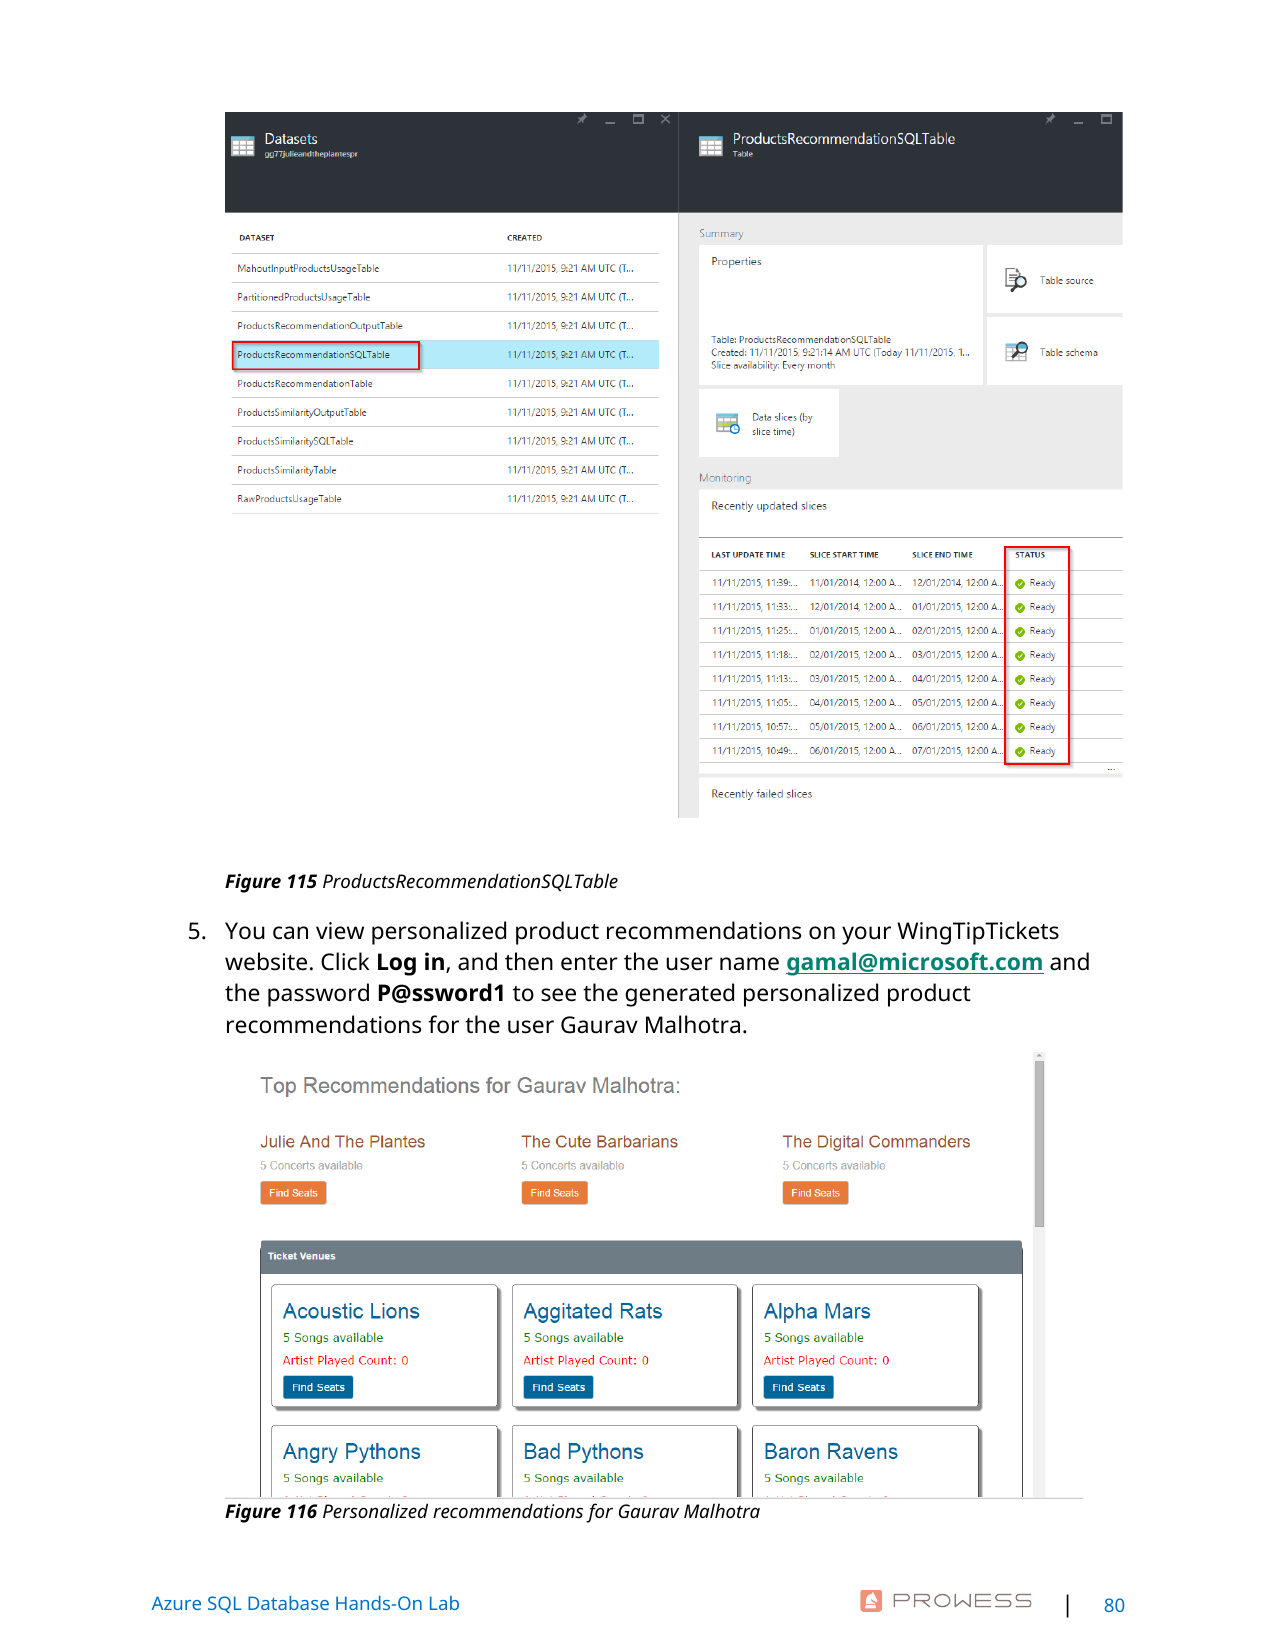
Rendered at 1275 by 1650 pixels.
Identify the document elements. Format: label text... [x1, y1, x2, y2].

text Figure 115 ProductsRecommendationSQLTable [225, 868, 1125, 894]
picture [225, 112, 1123, 818]
text Figure 116 Personalized recommendations for Gaurav Malhotra [225, 1498, 1125, 1524]
picture [860, 1590, 1032, 1612]
text You can view personalized product recommendations on your WingTipTickets website. Click Log in, and then enter the user name gamal@microsoft.com and the password P@ssword1 to see the generated personalized product recommendations for the user Gaurav Malhotra. [187, 915, 1125, 1040]
picture [225, 1052, 1084, 1499]
